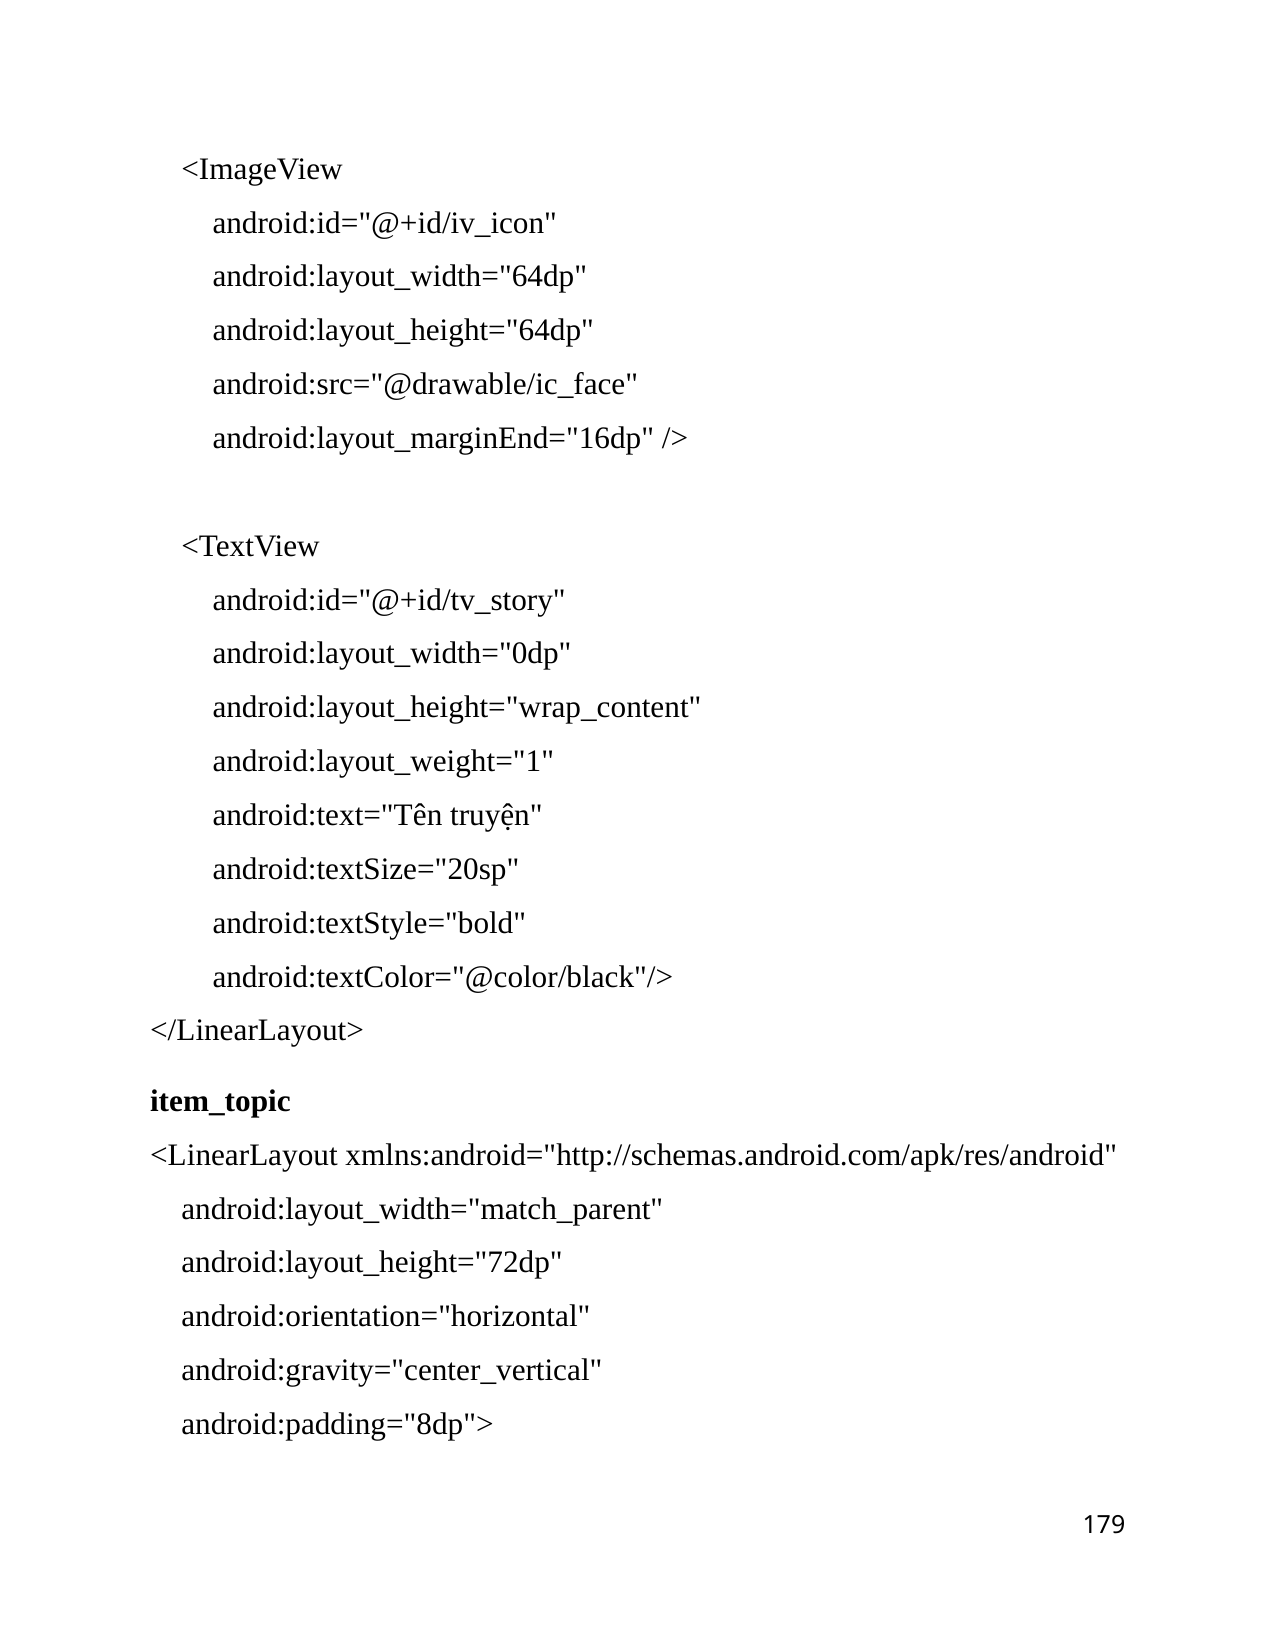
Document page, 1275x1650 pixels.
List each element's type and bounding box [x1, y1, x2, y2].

text [150, 1082, 1125, 1495]
text [150, 150, 1125, 1048]
